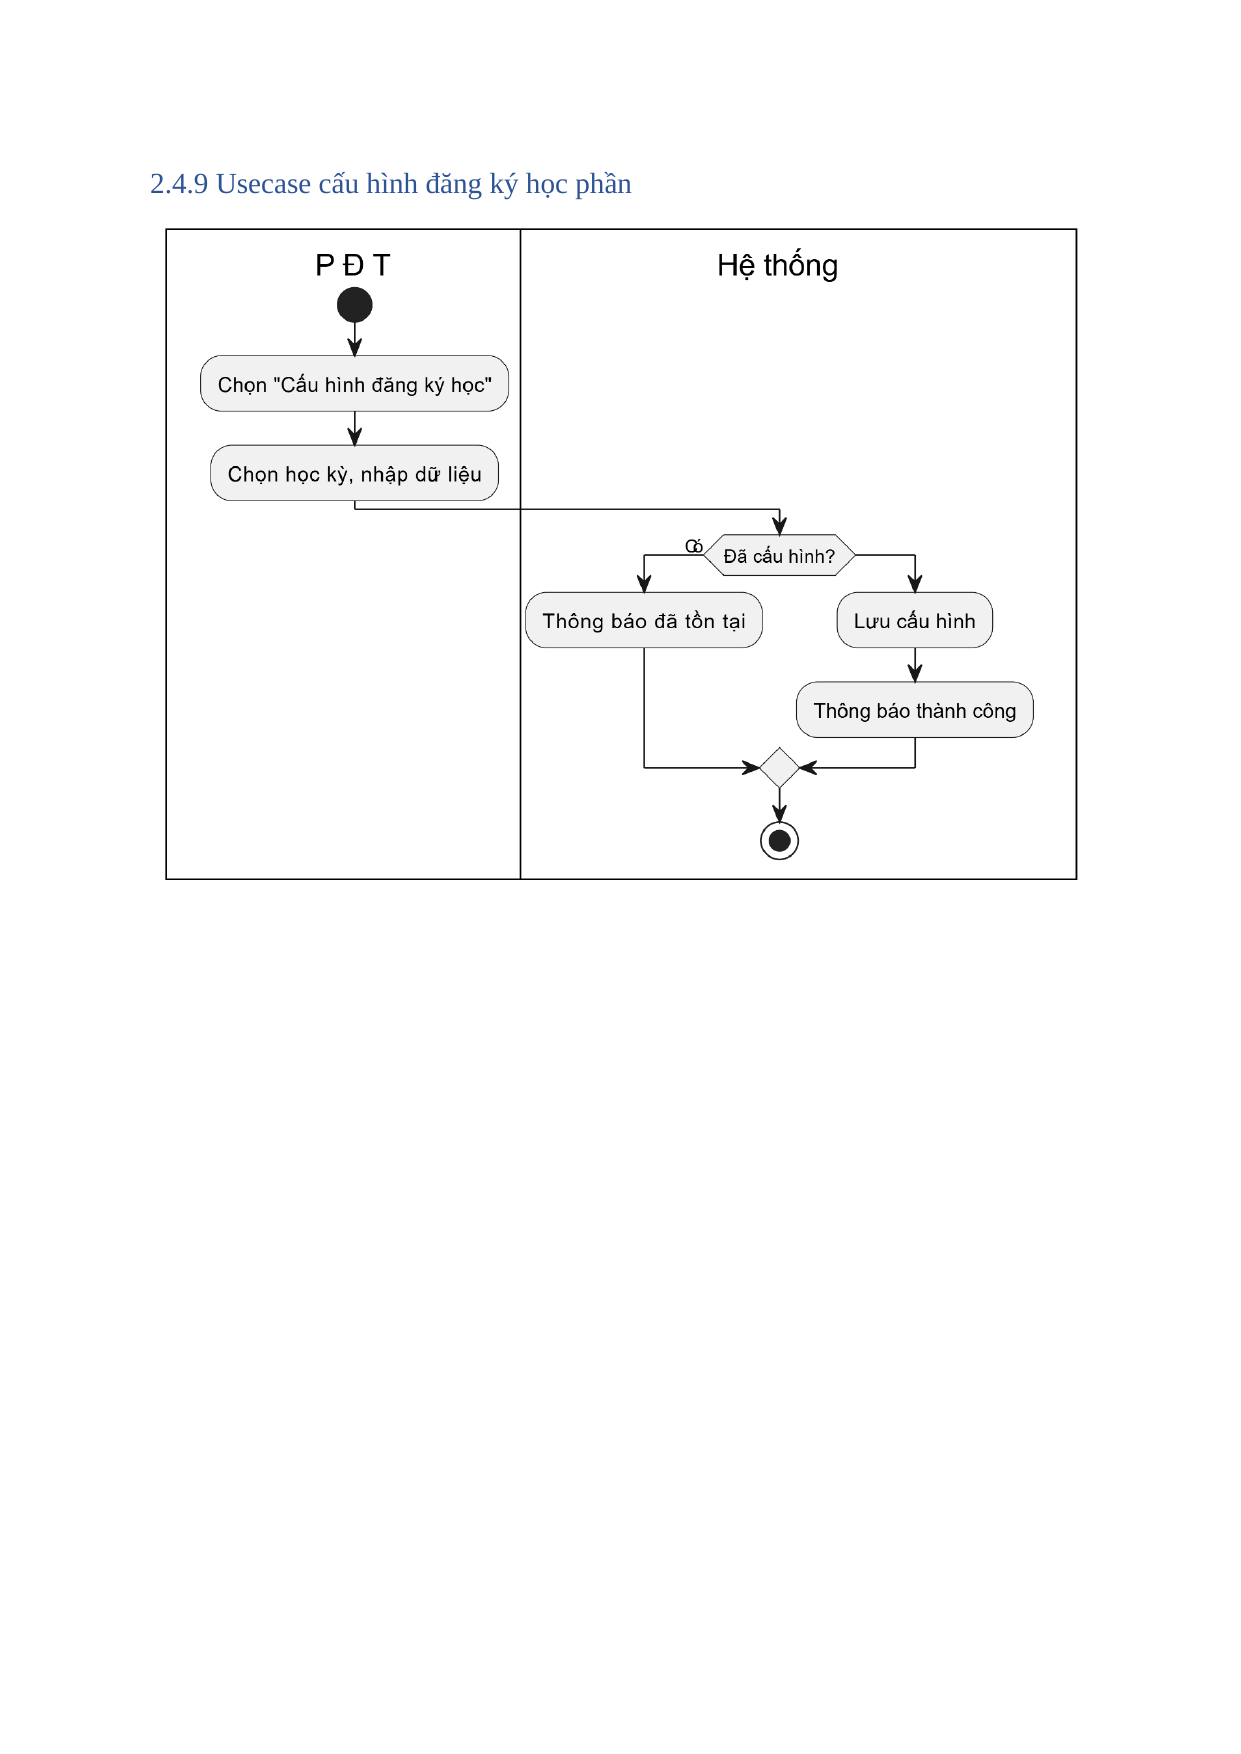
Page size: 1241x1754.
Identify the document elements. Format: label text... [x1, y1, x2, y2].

picture [150, 213, 1091, 896]
subtitle 2.4.9 Usecase cấu hình đăng ký học phần [150, 167, 1090, 200]
